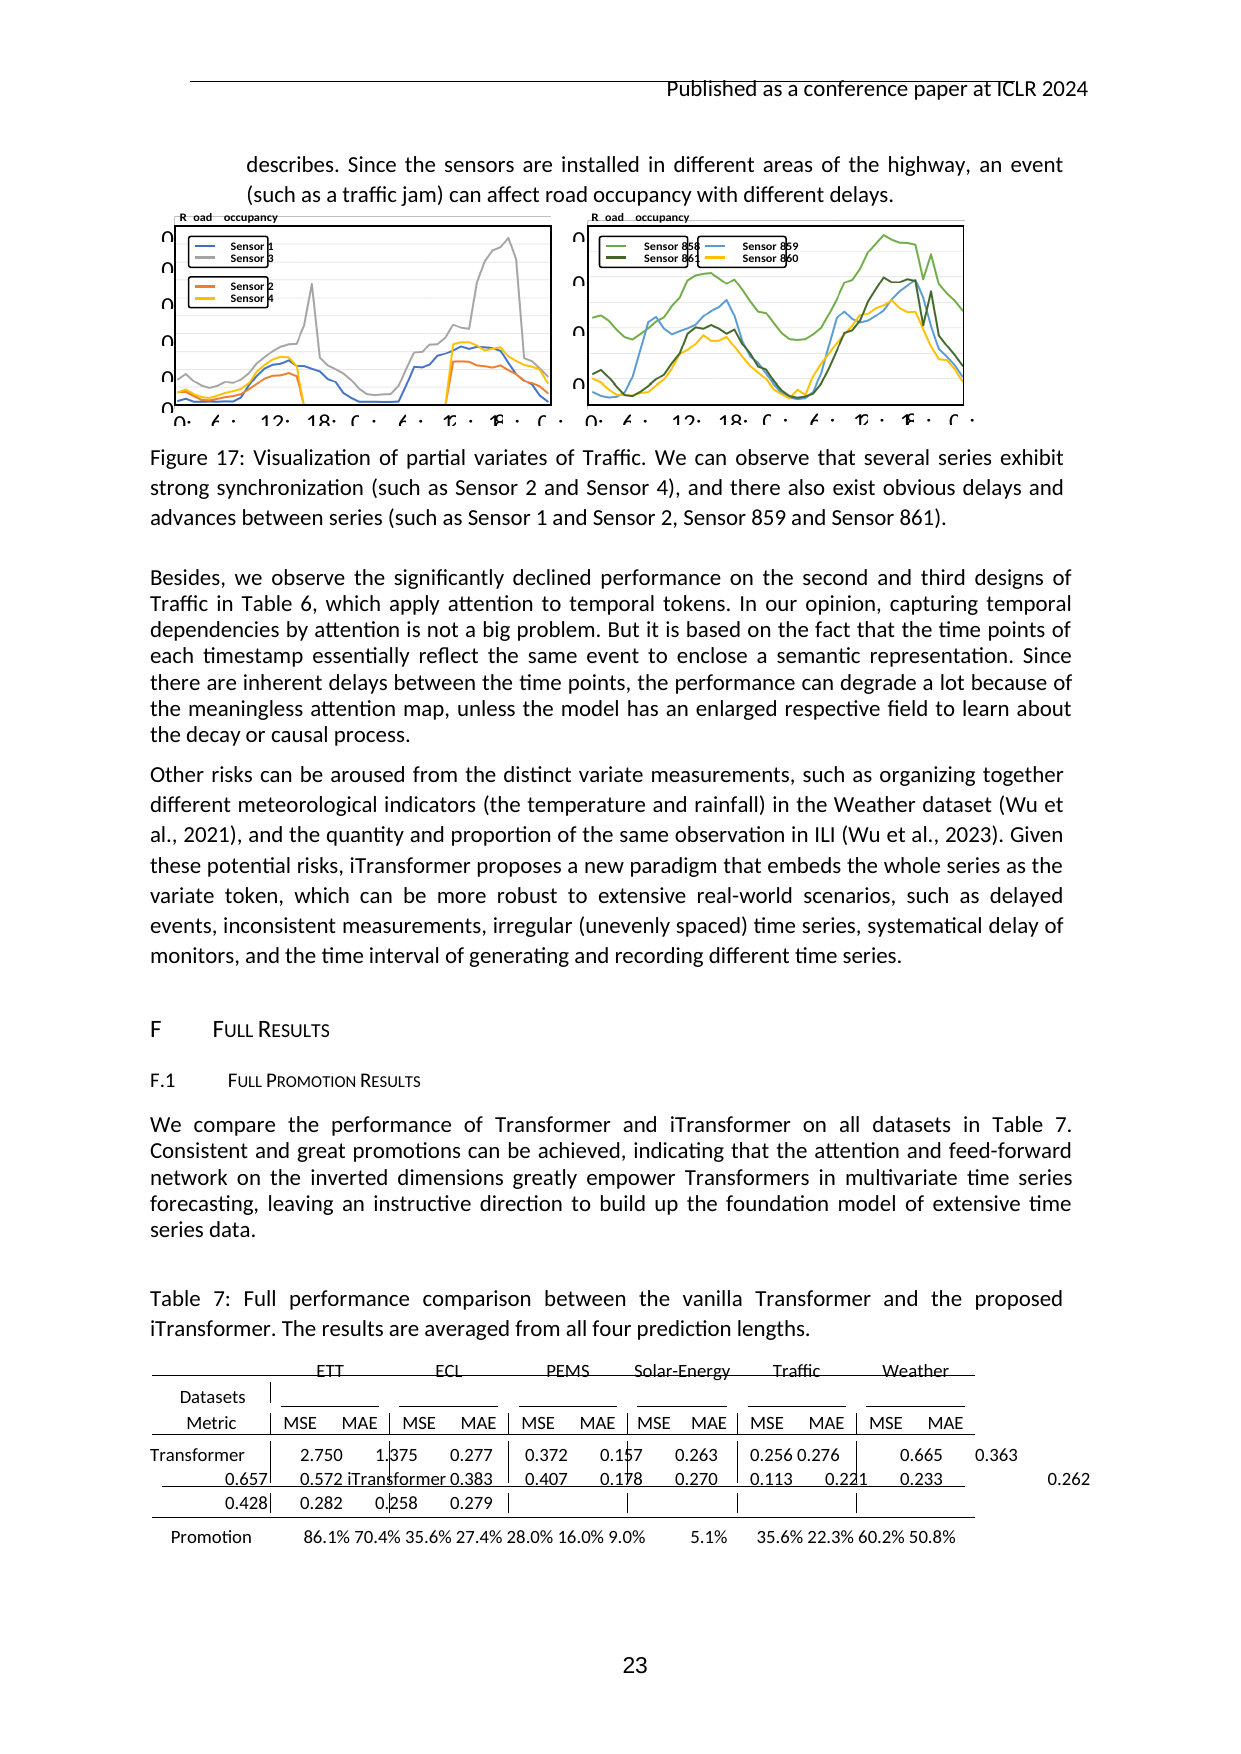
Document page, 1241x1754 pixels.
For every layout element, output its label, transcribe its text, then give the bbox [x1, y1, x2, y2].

text Metric MSE MAE MSE MAE MSE MAE MSE MAE MSE MAE MSE MAE [150, 1411, 1090, 1434]
picture [587, 220, 965, 409]
subtitle F FULL RESULTS [150, 1013, 1090, 1043]
picture [174, 216, 551, 225]
text Figure 17: Visualization of partial variates of Traffic. We can observe that several series exhibit strong synchronization (such as Sensor 2 and Sensor 4), and there also exist obvious delays and advances between series (such as Sensor 1 and Sensor 2, Sensor 859 and Sensor 861). [150, 443, 1065, 531]
text Promotion 86.1% 70.4% 35.6% 27.4% 28.0% 16.0% 9.0% 5.1% 35.6% 22.3% 60.2% 50.8% [150, 1525, 1090, 1548]
text Besides, we observe the significantly declined performance on the second and third designs of Traffic in Table 6, which apply attention to temporal tokens. In our opinion, capturing temporal dependencies by attention is not a big problem. But it is based on the fact that the time points of each timestamp essentially reflect the same event to enclose a semantic representation. Since there are inherent delays between the time points, the performance can degrade a lot because of the meaningless attention map, unless the model has an enlarged respective field to learn about the decay or causal process. [150, 564, 1074, 748]
text Table 7: Full performance comparison between the vanilla Transformer and the proposed iTransformer. The results are averaged from all four prediction lengths. [150, 1284, 1065, 1342]
text Datasets [179, 1386, 1090, 1408]
text We compare the performance of Transformer and iTransformer on all datasets in Table 7. Consistent and great promotions can be achieved, indicating that the attention and feed-forward network on the inverted dimensions greatly empower Transformers in multivariate time series forecasting, leaving an instructive direction to build up the foundation model of extensive time series data. [150, 1112, 1074, 1243]
text Other risks can be aroused from the distinct variate measurements, such as organizing together different meteorological indicators (the temperature and rainfall) in the Weather dataset (Wu et al., 2021), and the quantity and proportion of the same observation in ILI (Wu et al., 2023). Given these potential risks, iTransformer proposes a new paradigm that embeds the whole series as the variate token, which can be more robust to extensive real-world scenarios, such as delayed events, inconsistent measurements, irregular (unevenly spaced) time series, systematical delay of monitors, and the time interval of generating and recording different time series. [150, 760, 1065, 969]
picture [176, 227, 550, 404]
picture [589, 227, 963, 404]
text ETT ECL PEMS Solar-Energy Traffic Weather [150, 1360, 1090, 1383]
subtitle F.1 FULL PROMOTION RESULTS [150, 1067, 1090, 1093]
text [246, 150, 1065, 208]
text Transformer 2.750 1.375 0.277 0.372 0.157 0.263 0.256 0.276 0.665 0.363 0.657 0.572 iTransformer 0.383 0.407 0.178 0.270 0.113 0.221 0.233 0.262 0.428 0.282 0.258 0.279 [150, 1443, 1090, 1514]
